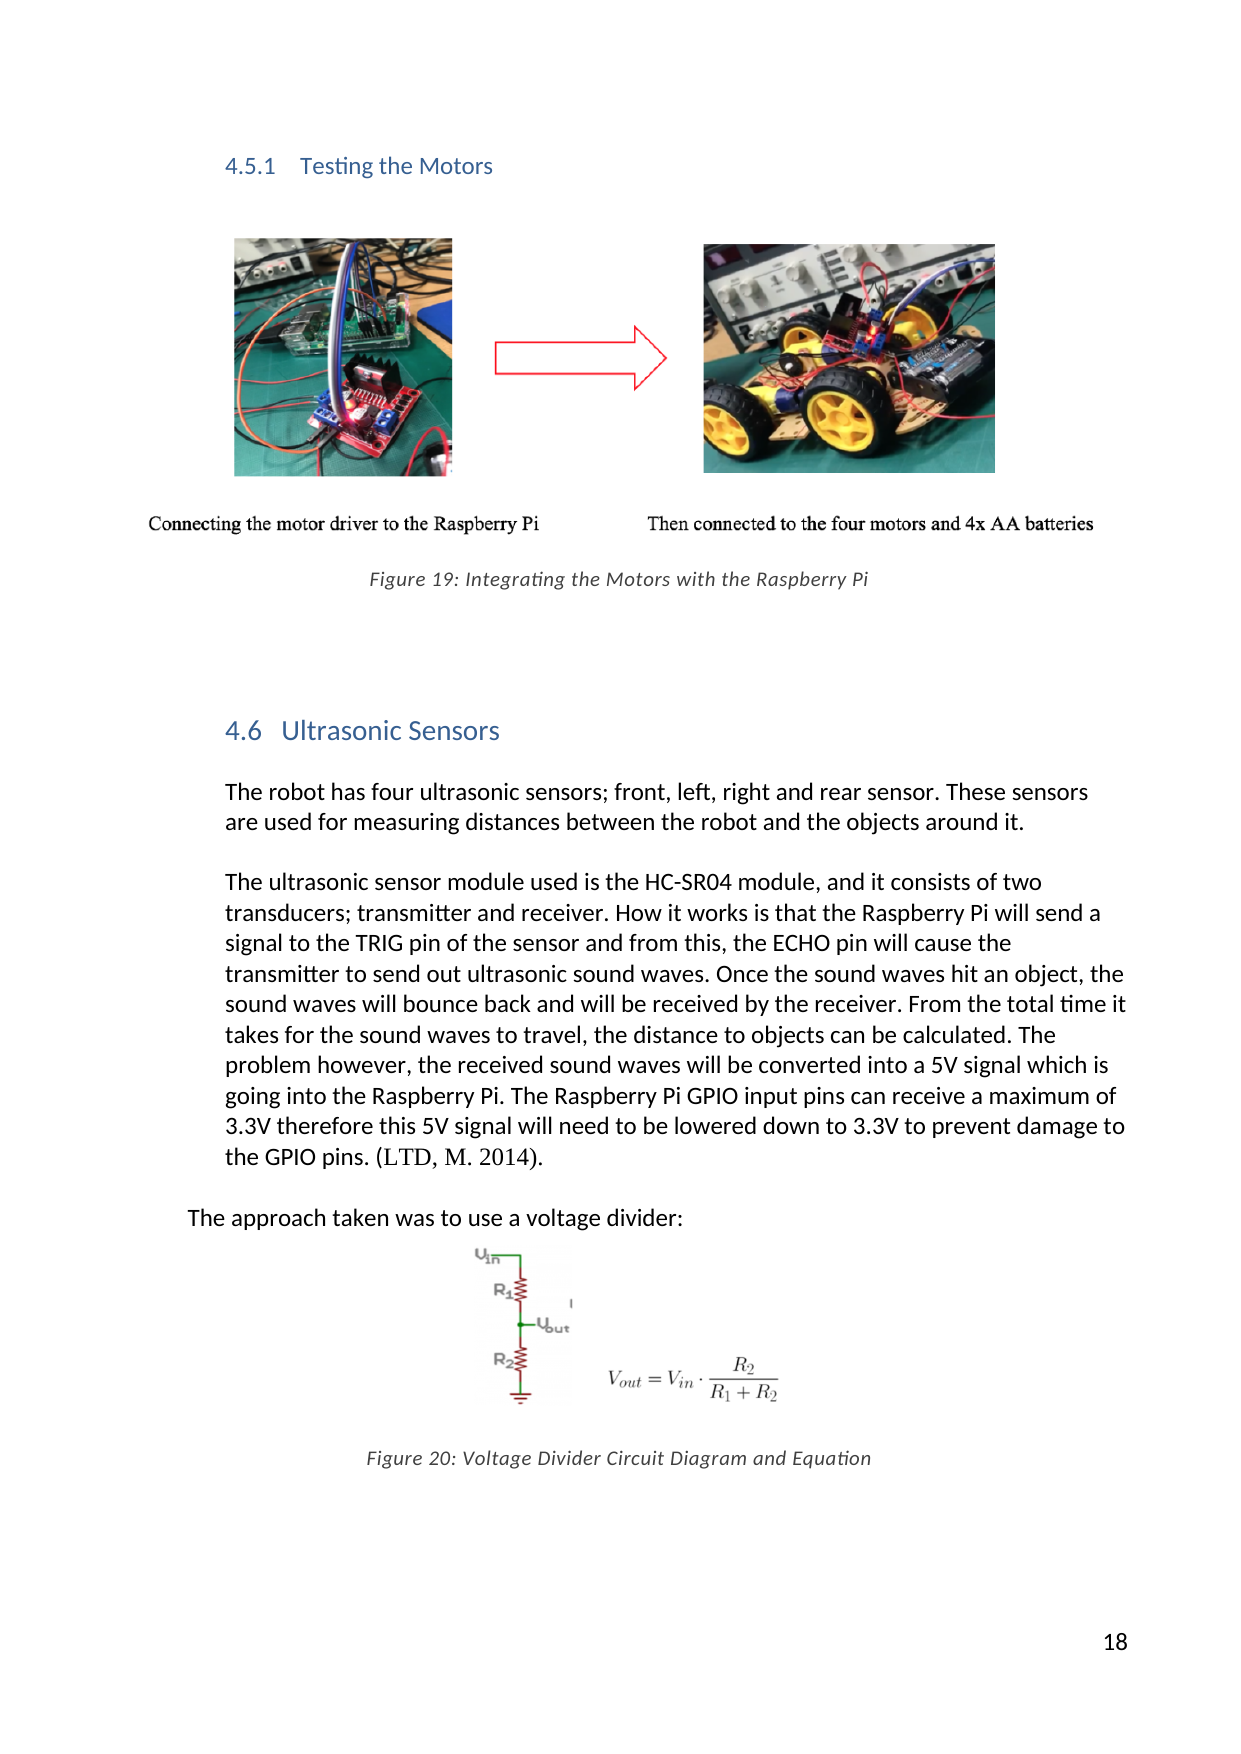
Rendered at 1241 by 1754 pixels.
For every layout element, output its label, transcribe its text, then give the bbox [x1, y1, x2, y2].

subtitle Testing the Motors [225, 150, 1128, 181]
picture [143, 234, 1097, 542]
text The approach taken was to use a voltage divider: [187, 1202, 1128, 1232]
text The ultrasonic sensor module used is the HC-SR04 module, and it consists of two transducers; transmitter and receiver. How it works is that the Raspberry Pi will send a signal to the TRIG pin of the sensor and from this, the ECHO pin will cause the transmitter to send out ultrasonic sound waves. Once the sound waves hit an object, the sound waves will bounce back and will be received by the receiver. From the total time it takes for the sound waves to travel, the distance to objects can be calculated. The problem however, the received sound waves will be converted into a 5V signal which is going into the Raspberry Pi. The Raspberry Pi GPIO input pins can receive a maximum of 3.3V therefore this 5V signal will need to be lowered down to 3.3V to prevent damage to the GPIO pins. (LTD, M. 2014). [225, 866, 1128, 1171]
text Figure 19: Integrating the Motors with the Raspberry Pi [112, 566, 1128, 592]
picture [449, 1232, 792, 1421]
text Figure 20: Voltage Divider Circuit Diagram and Equation [112, 1446, 1128, 1471]
text The robot has four ultrasonic sensors; front, left, right and rear sensor. These sensors are used for measuring distances between the robot and the objects around it. [225, 776, 1128, 837]
subtitle Ultrasonic Sensors [225, 712, 1128, 747]
